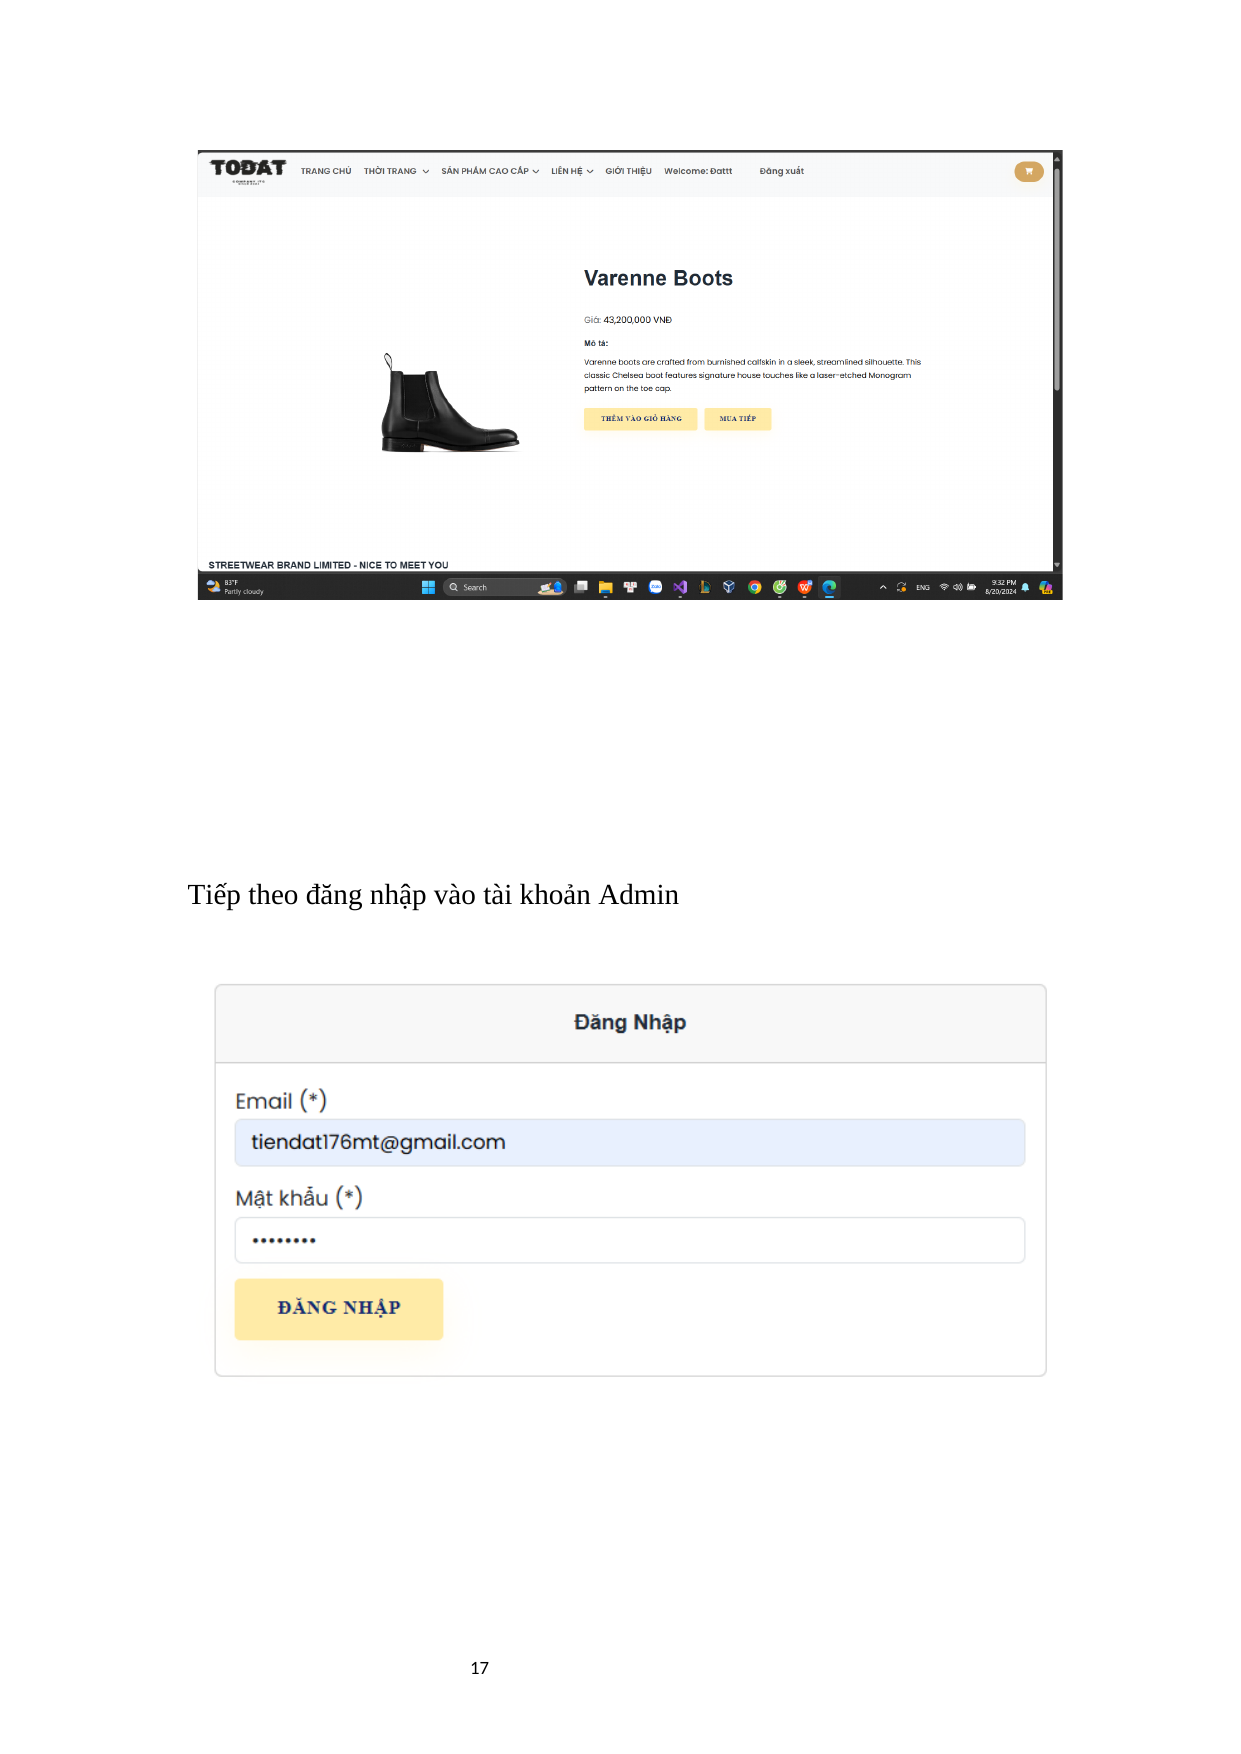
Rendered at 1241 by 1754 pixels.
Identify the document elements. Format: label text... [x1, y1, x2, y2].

picture [187, 964, 1052, 1387]
text Tiếp theo đăng nhập vào tài khoản Admin [187, 877, 1041, 910]
picture [197, 150, 1063, 600]
